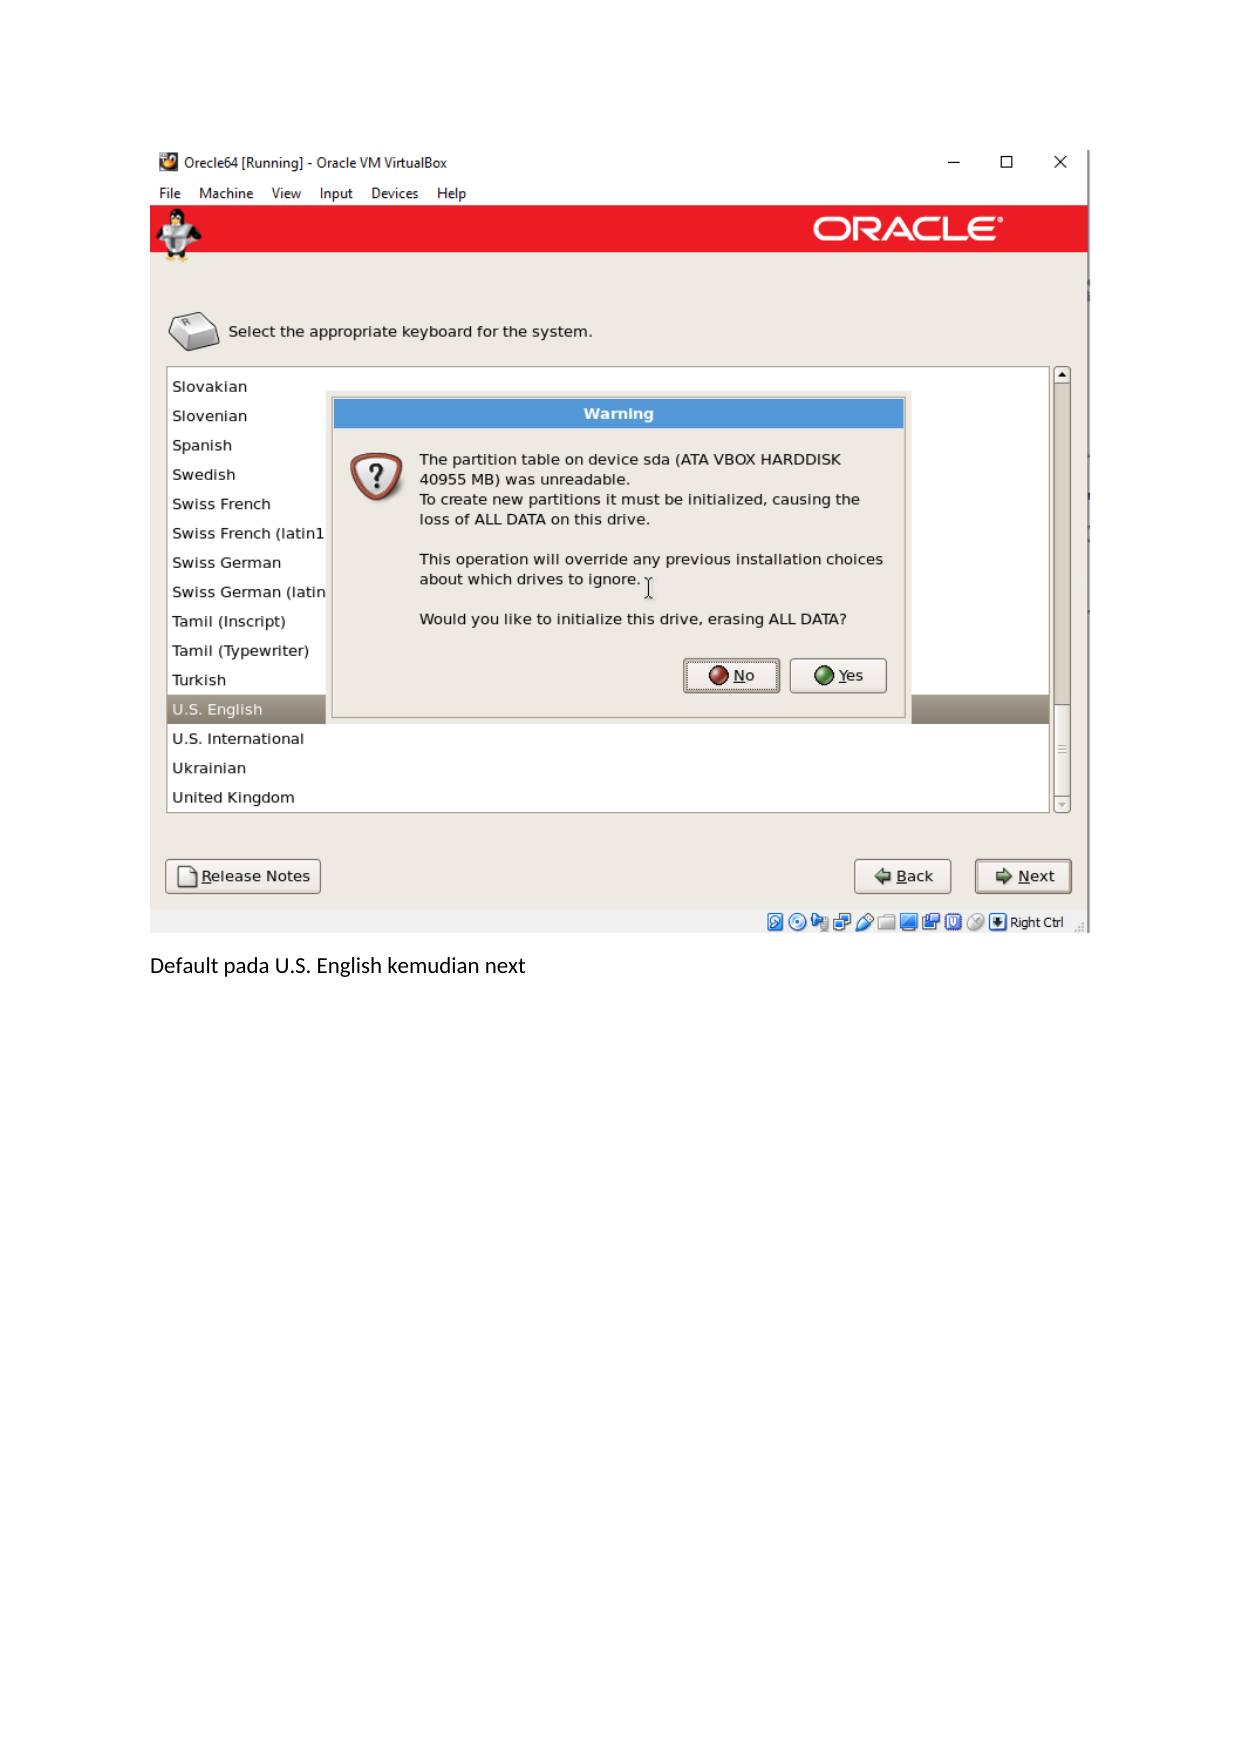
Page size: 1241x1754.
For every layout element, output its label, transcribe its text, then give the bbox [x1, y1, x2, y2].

picture [150, 150, 1091, 933]
text Default pada U.S. English kemudian next [150, 951, 1090, 979]
